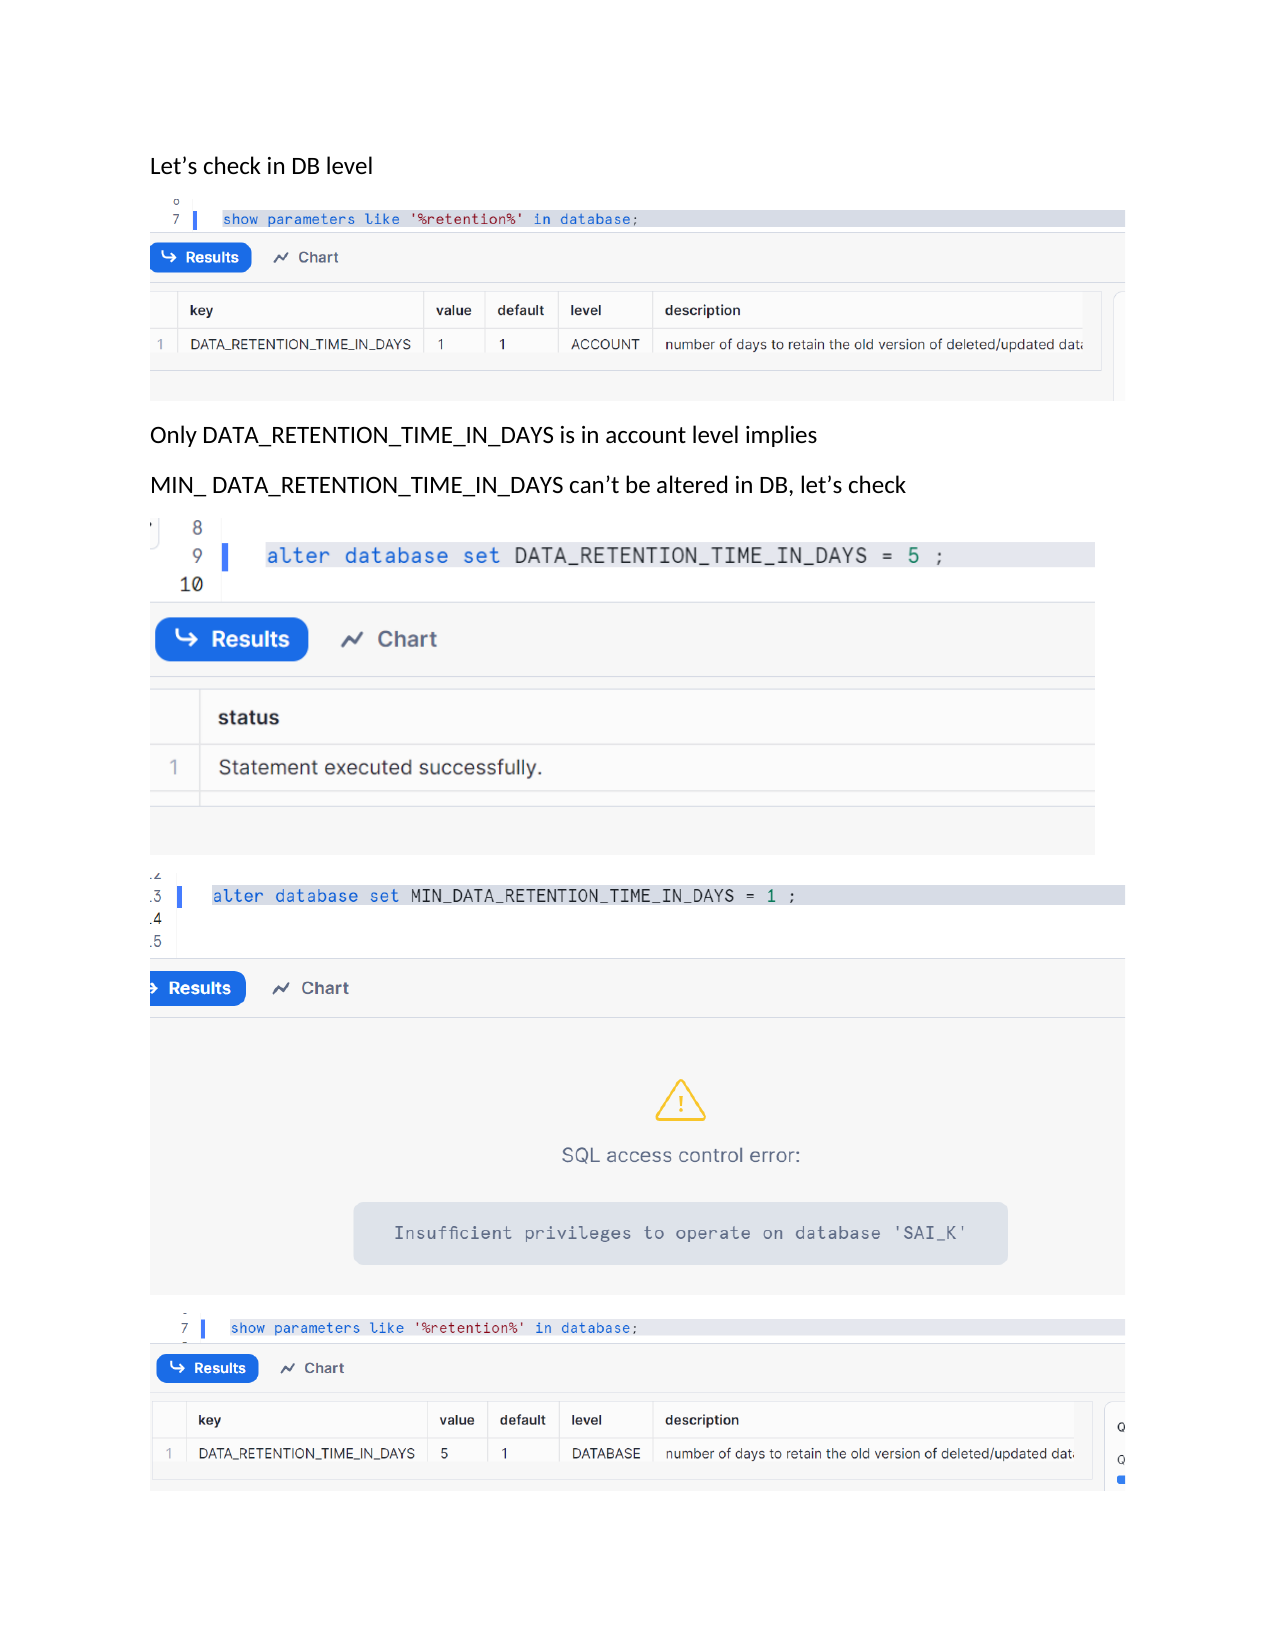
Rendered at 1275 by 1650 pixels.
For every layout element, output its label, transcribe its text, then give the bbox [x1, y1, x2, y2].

picture [150, 518, 1095, 855]
picture [150, 1313, 1125, 1491]
text Let’s check in DB level [150, 150, 1125, 181]
text Only DATA_RETENTION_TIME_IN_DAYS is in account level implies [150, 420, 1125, 450]
picture [150, 199, 1125, 401]
text MIN_ DATA_RETENTION_TIME_IN_DAYS can’t be altered in DB, let’s check [150, 469, 1125, 500]
picture [150, 873, 1125, 1295]
